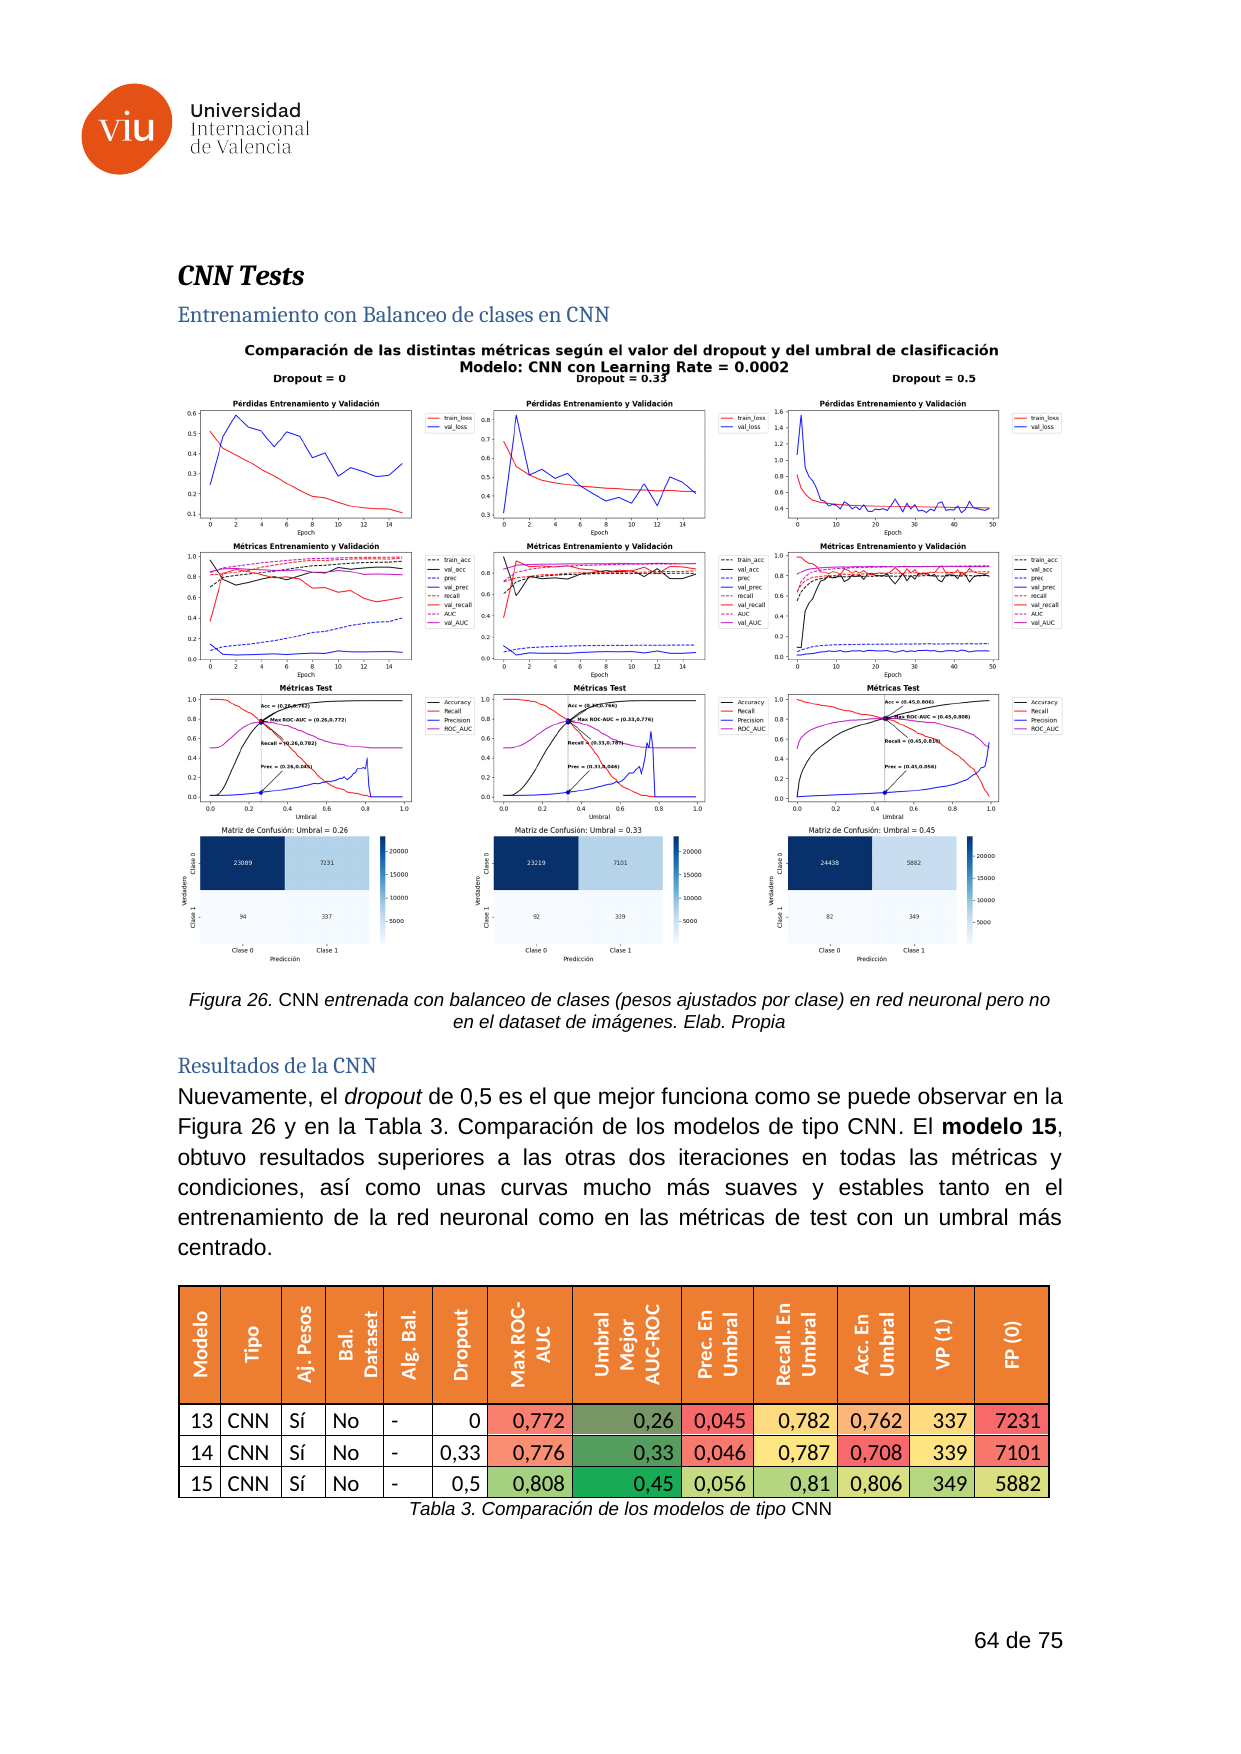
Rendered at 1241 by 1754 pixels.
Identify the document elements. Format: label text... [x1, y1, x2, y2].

table_cell 0,5 [433, 1467, 487, 1497]
table_cell 7101 [975, 1436, 1048, 1466]
table_cell 0,772 [488, 1405, 572, 1434]
table_header Alg. Bal. [384, 1287, 432, 1403]
table_header Max ROC-AUC [488, 1287, 572, 1403]
subtitle CNN Tests [177, 259, 1063, 293]
table_cell Sí [282, 1467, 325, 1497]
table_header VP (1) [910, 1287, 974, 1403]
table_cell 349 [910, 1467, 974, 1497]
table_cell 0,33 [573, 1436, 681, 1466]
table_cell 0,046 [682, 1436, 753, 1466]
table_header Bal. Dataset [326, 1287, 383, 1403]
table_cell No [326, 1436, 383, 1466]
subtitle Entrenamiento con Balanceo de clases en CNN [177, 302, 1063, 329]
table_cell No [326, 1467, 383, 1497]
table_cell 0,056 [682, 1467, 753, 1497]
table_cell 0,708 [838, 1436, 909, 1466]
table_cell CNN [221, 1436, 281, 1466]
table_cell 5882 [975, 1467, 1048, 1497]
table_cell 0 [433, 1405, 487, 1434]
table_cell CNN [221, 1467, 281, 1497]
table_cell - [384, 1405, 432, 1434]
table_cell Sí [282, 1405, 325, 1434]
table_cell 15 [180, 1467, 220, 1497]
table_cell 13 [180, 1405, 220, 1434]
table_header Acc. En Umbral [838, 1287, 909, 1403]
picture [177, 332, 1063, 965]
table_cell - [384, 1467, 432, 1497]
table_cell 0,808 [488, 1467, 572, 1497]
table_header Prec. En Umbral [682, 1287, 753, 1403]
table_cell 337 [910, 1405, 974, 1434]
table_cell 0,26 [573, 1405, 681, 1434]
table_cell 0,045 [682, 1405, 753, 1434]
table_header Modelo [180, 1287, 220, 1403]
picture [60, 62, 330, 197]
table_header Dropout [433, 1287, 487, 1403]
table_cell CNN [221, 1405, 281, 1434]
table_cell 0,762 [838, 1405, 909, 1434]
table_cell 0,45 [573, 1467, 681, 1497]
table_header Umbral Mejor AUC-ROC [573, 1287, 681, 1403]
table_header Recall. En Umbral [754, 1287, 837, 1403]
table_cell 0,33 [433, 1436, 487, 1466]
table_cell No [326, 1405, 383, 1434]
table_cell Sí [282, 1436, 325, 1466]
table_cell 0,81 [754, 1467, 837, 1497]
table_cell 7231 [975, 1405, 1048, 1434]
table_header Aj. Pesos [282, 1287, 325, 1403]
text Nuevamente, el dropout de 0,5 es el que mejor funciona como se puede observar en la Figura 26 y en la Tabla 3. Comparación de los modelos de tipo CNN. El modelo 15, obtuvo resultados superiores a las otras dos iteraciones en todas las métricas y condiciones, así como unas curvas mucho más suaves y estables tanto en el entrenamiento de la red neuronal como en las métricas de test con un umbral más centrado. [177, 1083, 1063, 1260]
table_cell 0,787 [754, 1436, 837, 1466]
table_cell 0,776 [488, 1436, 572, 1466]
table_cell 14 [180, 1436, 220, 1466]
table_cell 0,806 [838, 1467, 909, 1497]
table_header FP (0) [975, 1287, 1048, 1403]
table_header Tipo [221, 1287, 281, 1403]
table_cell 0,782 [754, 1405, 837, 1434]
subtitle Resultados de la CNN [177, 1053, 1063, 1079]
table_cell - [384, 1436, 432, 1466]
table_cell 339 [910, 1436, 974, 1466]
